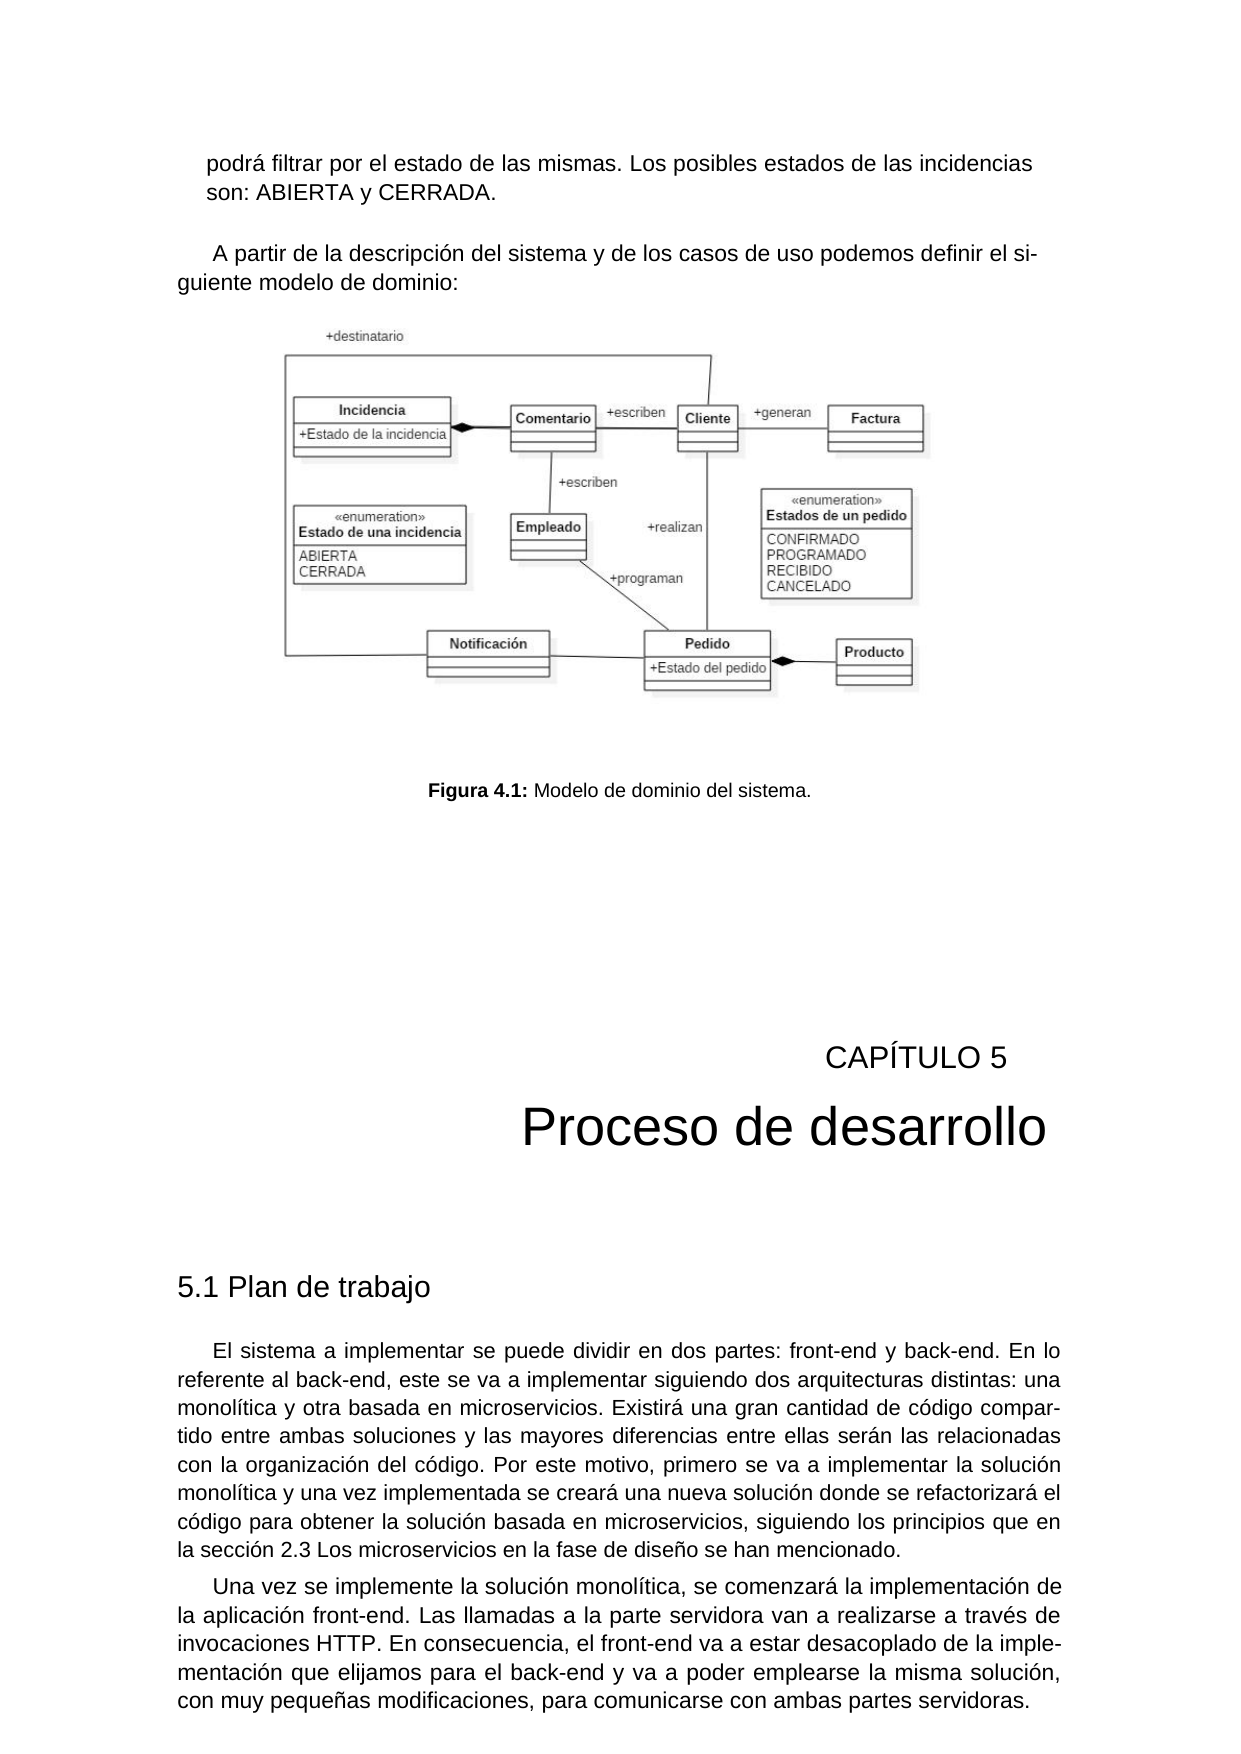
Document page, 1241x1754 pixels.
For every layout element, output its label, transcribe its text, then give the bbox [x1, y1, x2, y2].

text 5.1 Plan de trabajo [177, 1269, 1090, 1304]
text Figura 4.1: Modelo de dominio del sistema. [150, 779, 1089, 802]
text A partir de la descripción del sistema y de los casos de uso podemos definir el si-guiente modelo de dominio: [177, 240, 1062, 296]
text Proceso de desarrollo [521, 1094, 1090, 1157]
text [206, 150, 1033, 205]
text El sistema a implementar se puede dividir en dos partes: front-end y back-end. En lo referente al back-end, este se va a implementar siguiendo dos arquitecturas distintas: una monolítica y otra basada en microservicios. Existirá una gran cantidad de código compar-tido entre ambas soluciones y las mayores diferencias entre ellas serán las relacionadas con la organización del código. Por este motivo, primero se va a implementar la solución monolítica y una vez implementada se creará una nueva solución donde se refactorizará el código para obtener la solución basada en microservicios, siguiendo los principios que en la sección 2.3 Los microservicios en la fase de diseño se han mencionado. [177, 1338, 1062, 1562]
text CAPÍTULO 5 [825, 1039, 1090, 1074]
picture [275, 320, 965, 732]
text Una vez se implemente la solución monolítica, se comenzará la implementación de la aplicación front-end. Las llamadas a la parte servidora van a realizarse a través de invocaciones HTTP. En consecuencia, el front-end va a estar desacoplado de la imple-mentación que elijamos para el back-end y va a poder emplearse la misma solución, con muy pequeñas modificaciones, para comunicarse con ambas partes servidoras. [177, 1573, 1062, 1713]
